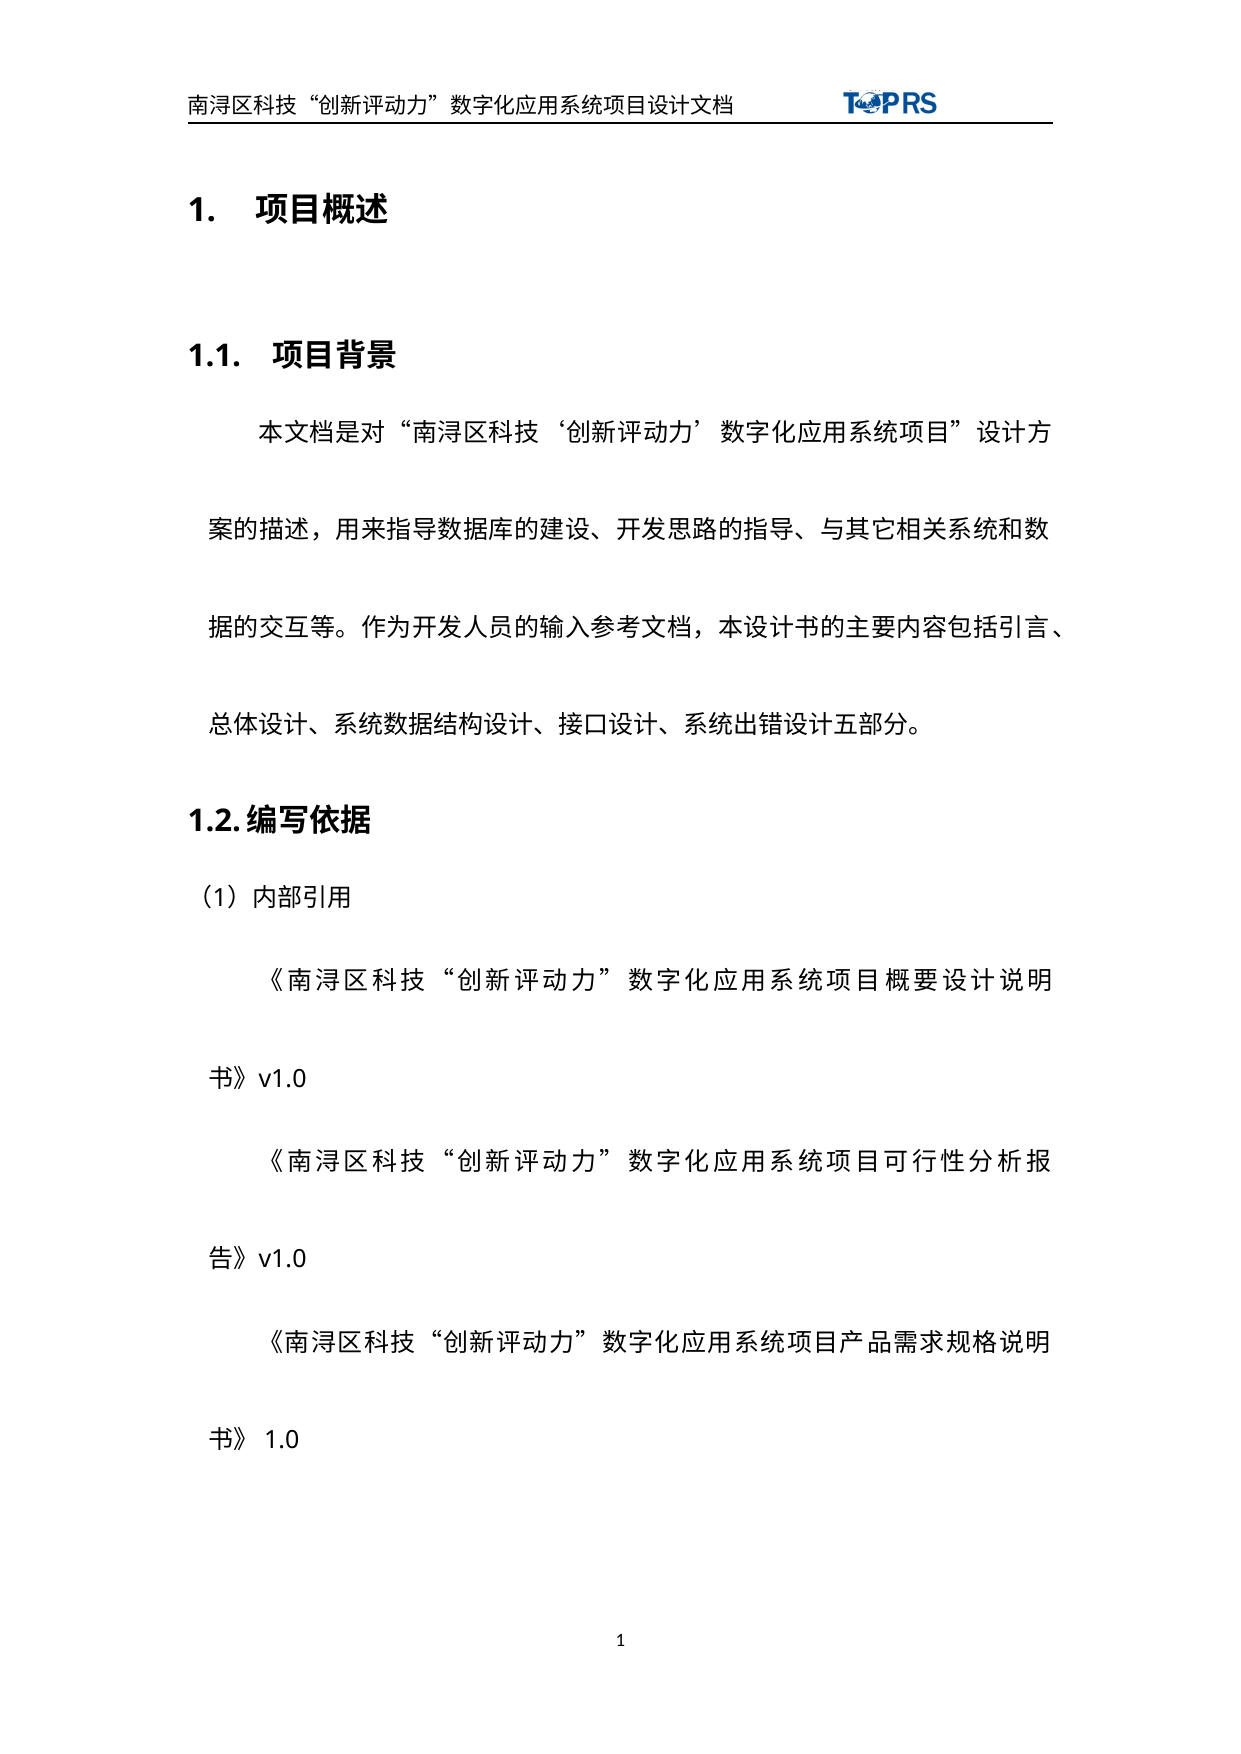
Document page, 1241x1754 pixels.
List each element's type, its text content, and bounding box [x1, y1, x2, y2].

text （1）内部引用 [187, 863, 1053, 928]
subtitle 项目背景 [187, 320, 1053, 385]
picture [842, 90, 937, 114]
text 本文档是对“南浔区科技‘创新评动力’数字化应用系统项目”设计方案的描述，用来指导数据库的建设、开发思路的指导、与其它相关系统和数据的交互等。作为开发人员的输入参考文档，本设计书的主要内容包括引言、总体设计、系统数据结构设计、接口设计、系统出错设计五部分。 [208, 398, 1053, 755]
subtitle 项目概述 [187, 174, 1053, 239]
text 《南浔区科技“创新评动力”数字化应用系统项目概要设计说明书》v1.0 [208, 946, 1053, 1109]
subtitle 编写依据 [187, 786, 1053, 851]
text 《南浔区科技“创新评动力”数字化应用系统项目可行性分析报告》v1.0 [208, 1127, 1053, 1289]
text 《南浔区科技“创新评动力”数字化应用系统项目产品需求规格说明书》 1.0 [208, 1308, 1053, 1470]
